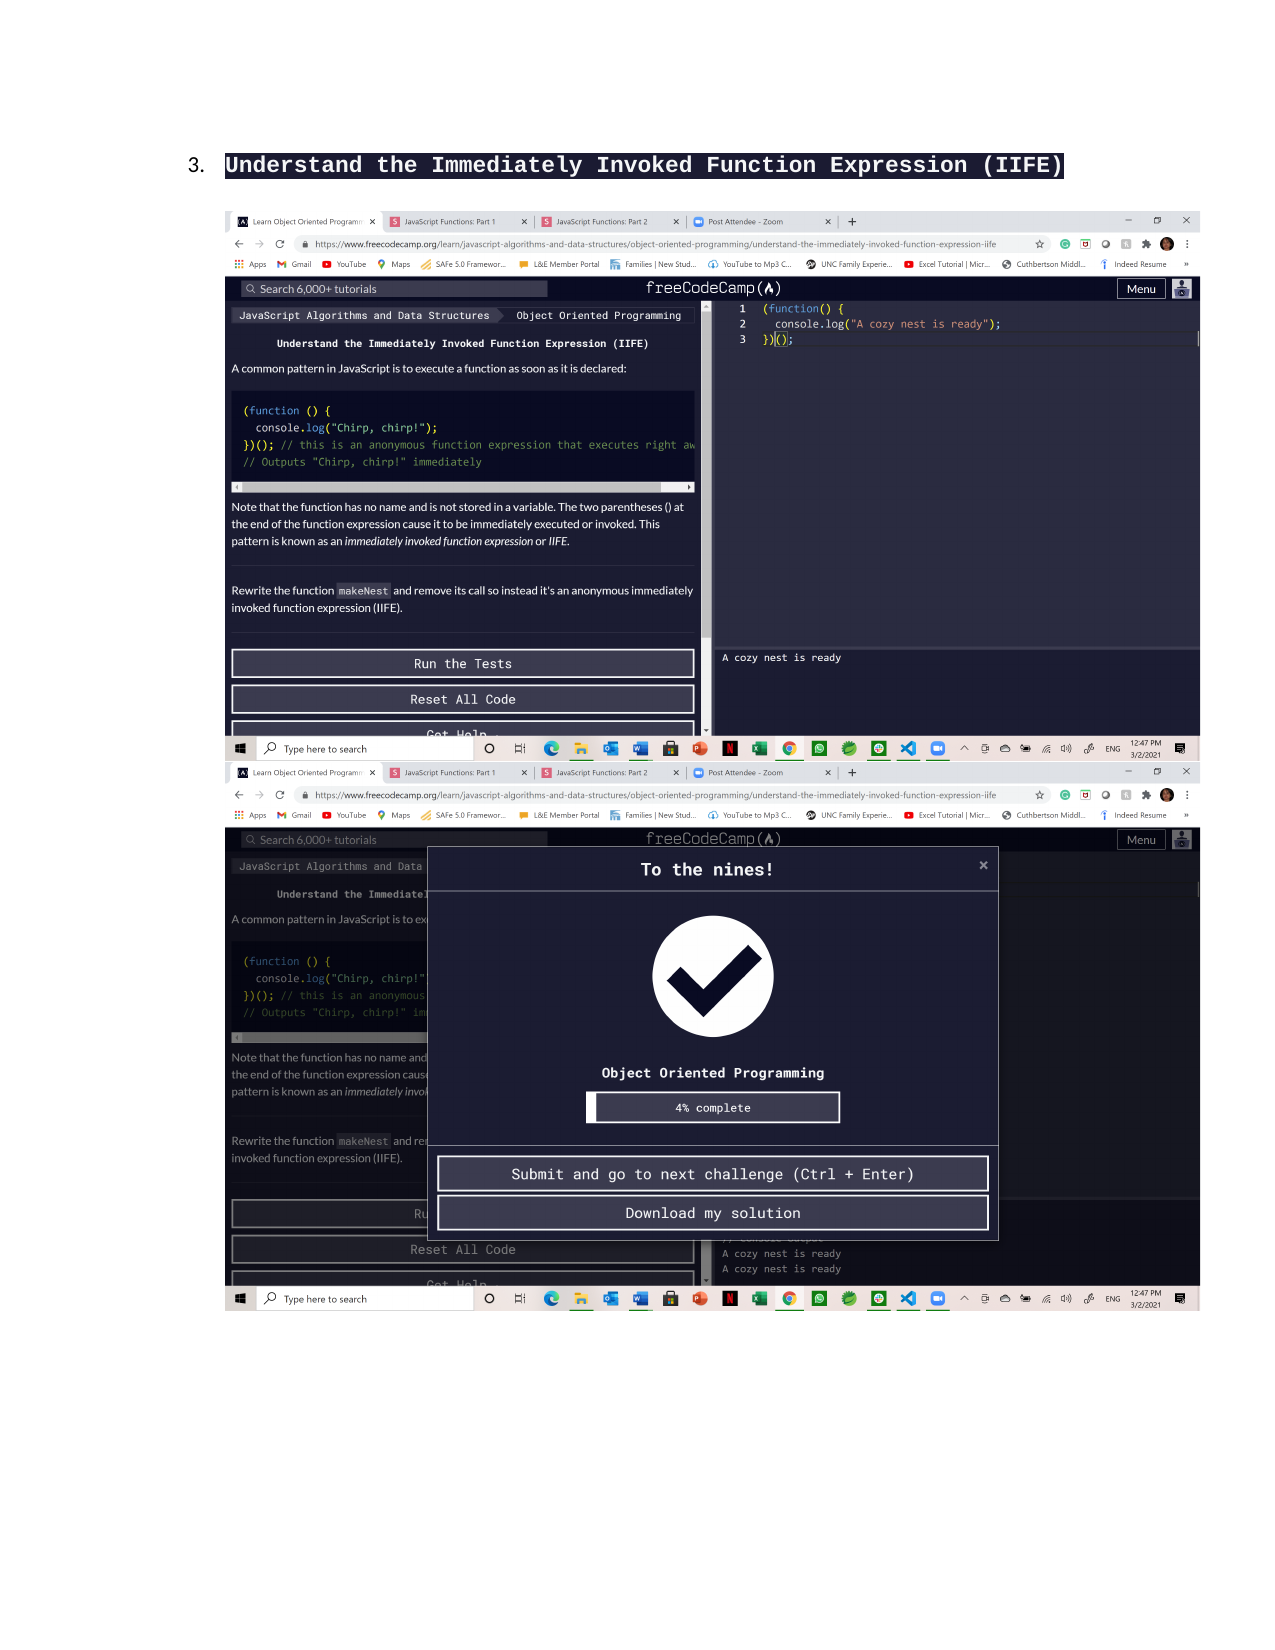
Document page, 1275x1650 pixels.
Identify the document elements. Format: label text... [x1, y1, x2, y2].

picture [225, 762, 1200, 1311]
picture [225, 211, 1200, 761]
list Understand the Immediately Invoked Function Expression (IIFE) [187, 150, 1125, 179]
